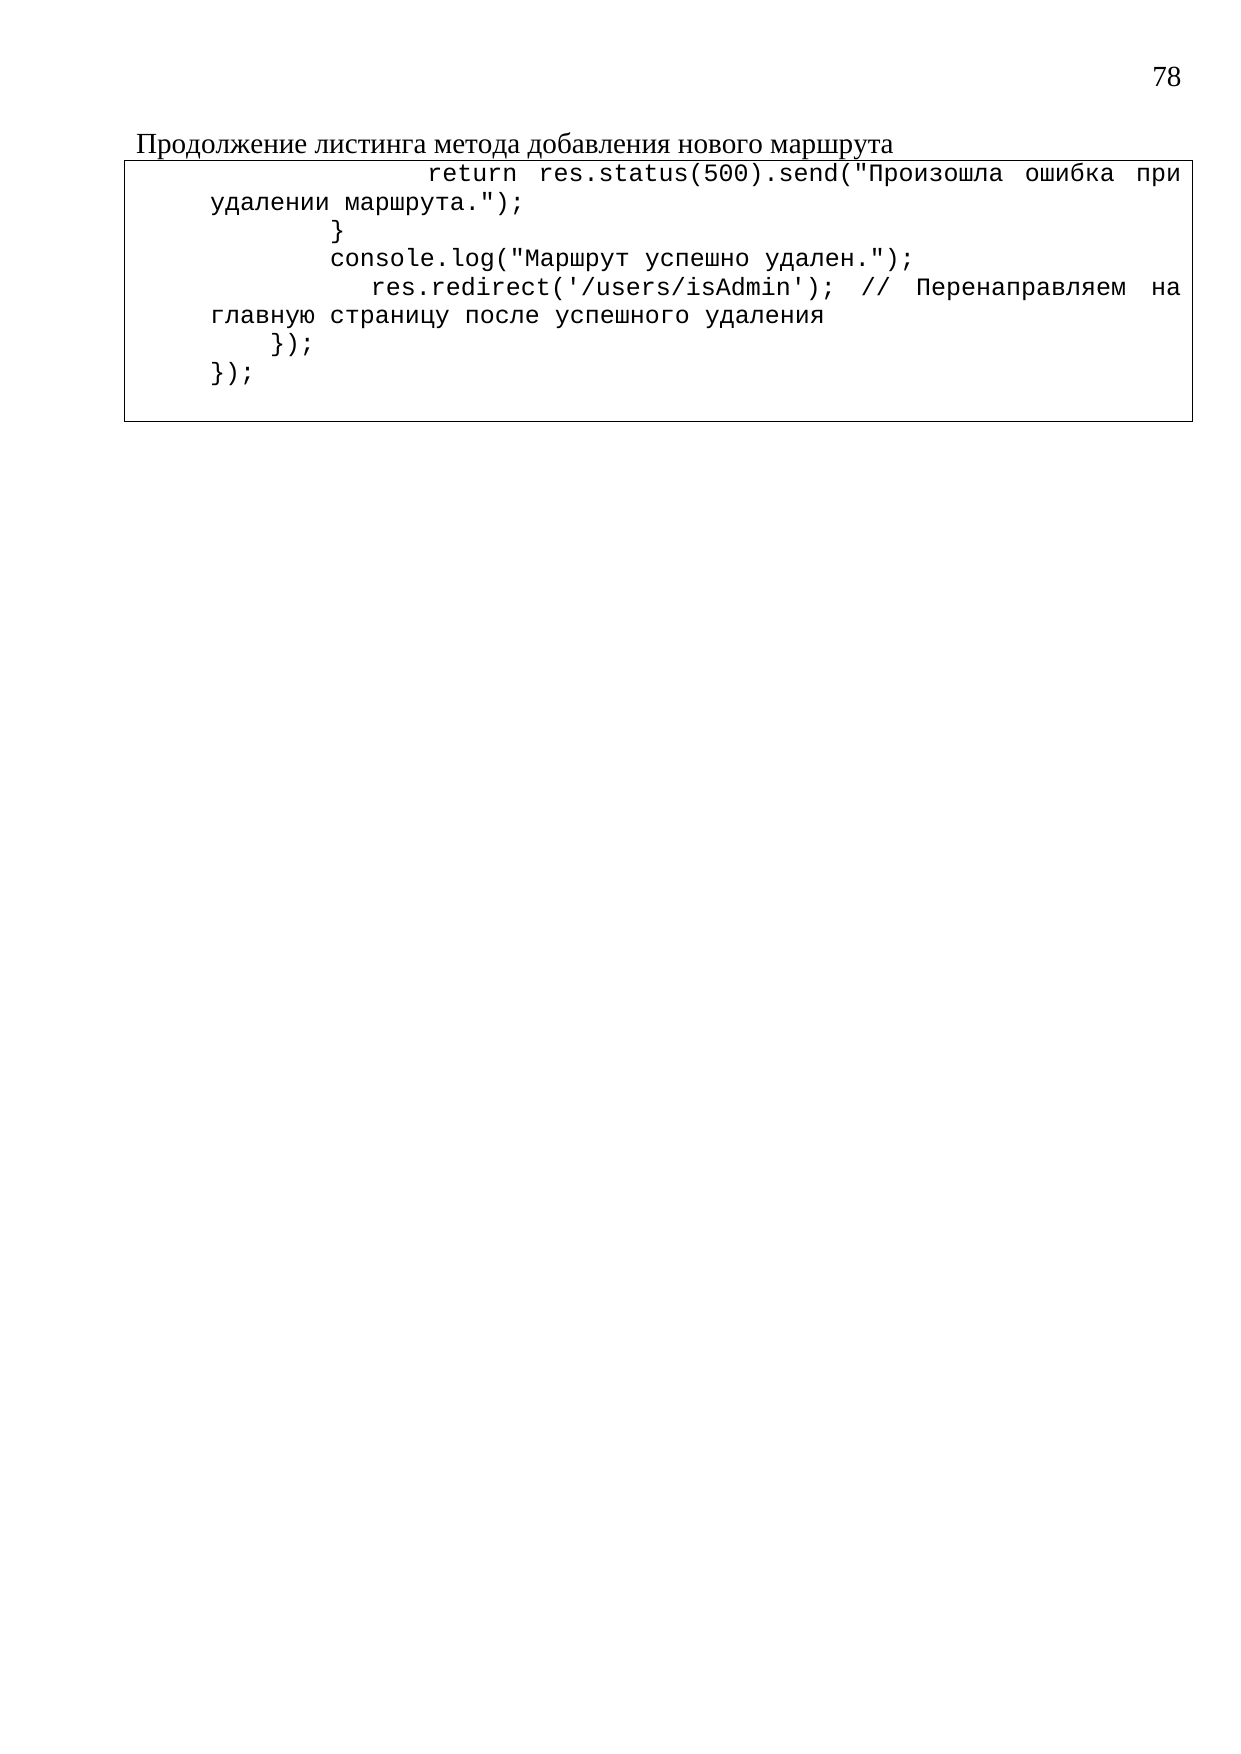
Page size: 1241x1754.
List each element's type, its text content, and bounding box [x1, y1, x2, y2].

table_header return res.status(500).send("Произошла ошибка при удалении маршрута."); } console.log("Маршрут успешно удален."); res.redirect('/users/isAdmin'); // Перенаправляем на главную страницу после успешного удаления }); }); [125, 161, 1192, 421]
text Продолжение листинга метода добавления нового маршрута [136, 126, 1181, 160]
